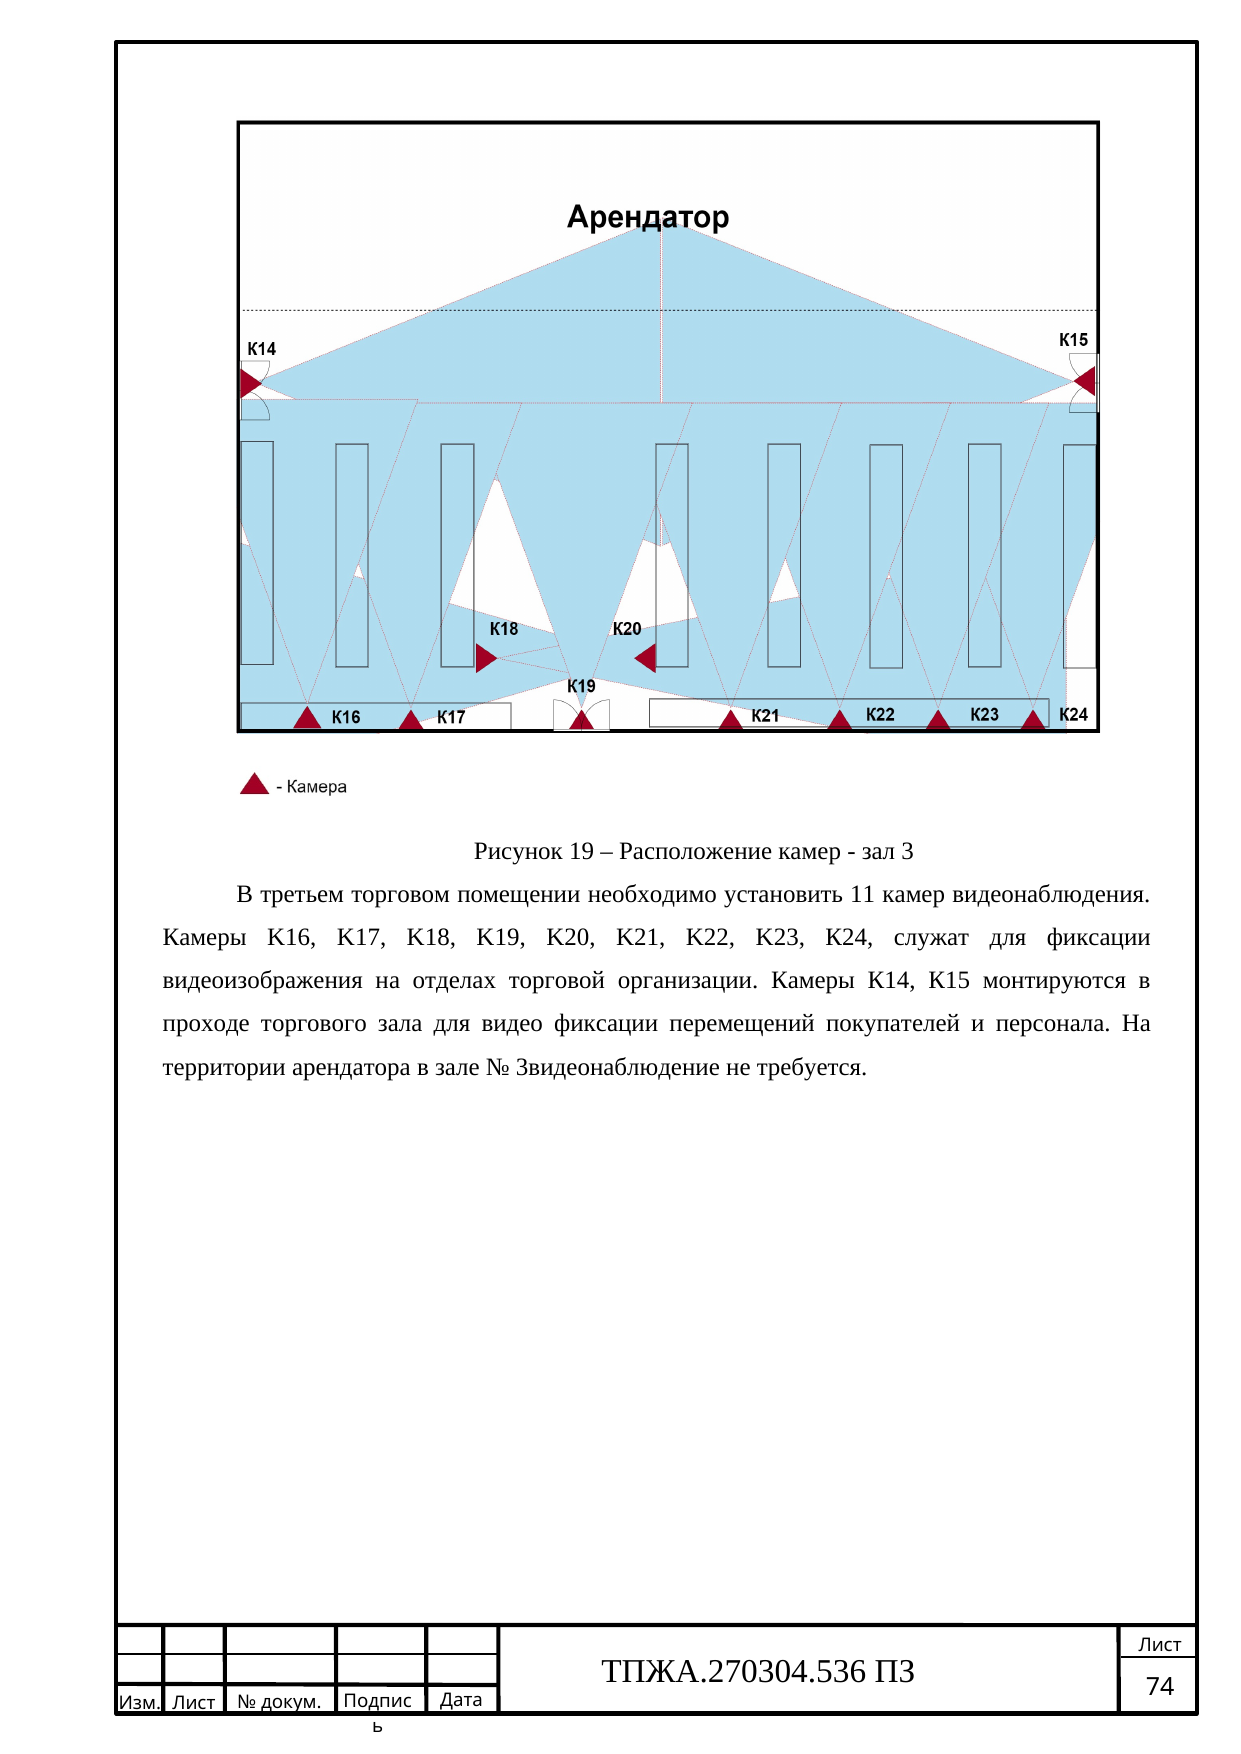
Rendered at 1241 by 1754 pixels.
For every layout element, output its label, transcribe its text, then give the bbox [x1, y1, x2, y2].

text В третьем торговом помещении необходимо установить 11 камер видеонаблюдения. Камеры K16, K17, K18, K19, K20, K21, K22, K23, К24, служат для фиксации видеоизображения на отделах торговой организации. Камеры К14, К15 монтируются в проходе торгового зала для видео фиксации перемещений покупателей и персонала. На территории арендатора в зале № 3видеонаблюдение не требуется. [162, 879, 1152, 1080]
picture [236, 766, 356, 797]
text Рисунок 19 – Расположение камер - зал 3 [162, 836, 1152, 865]
picture [236, 116, 1101, 734]
